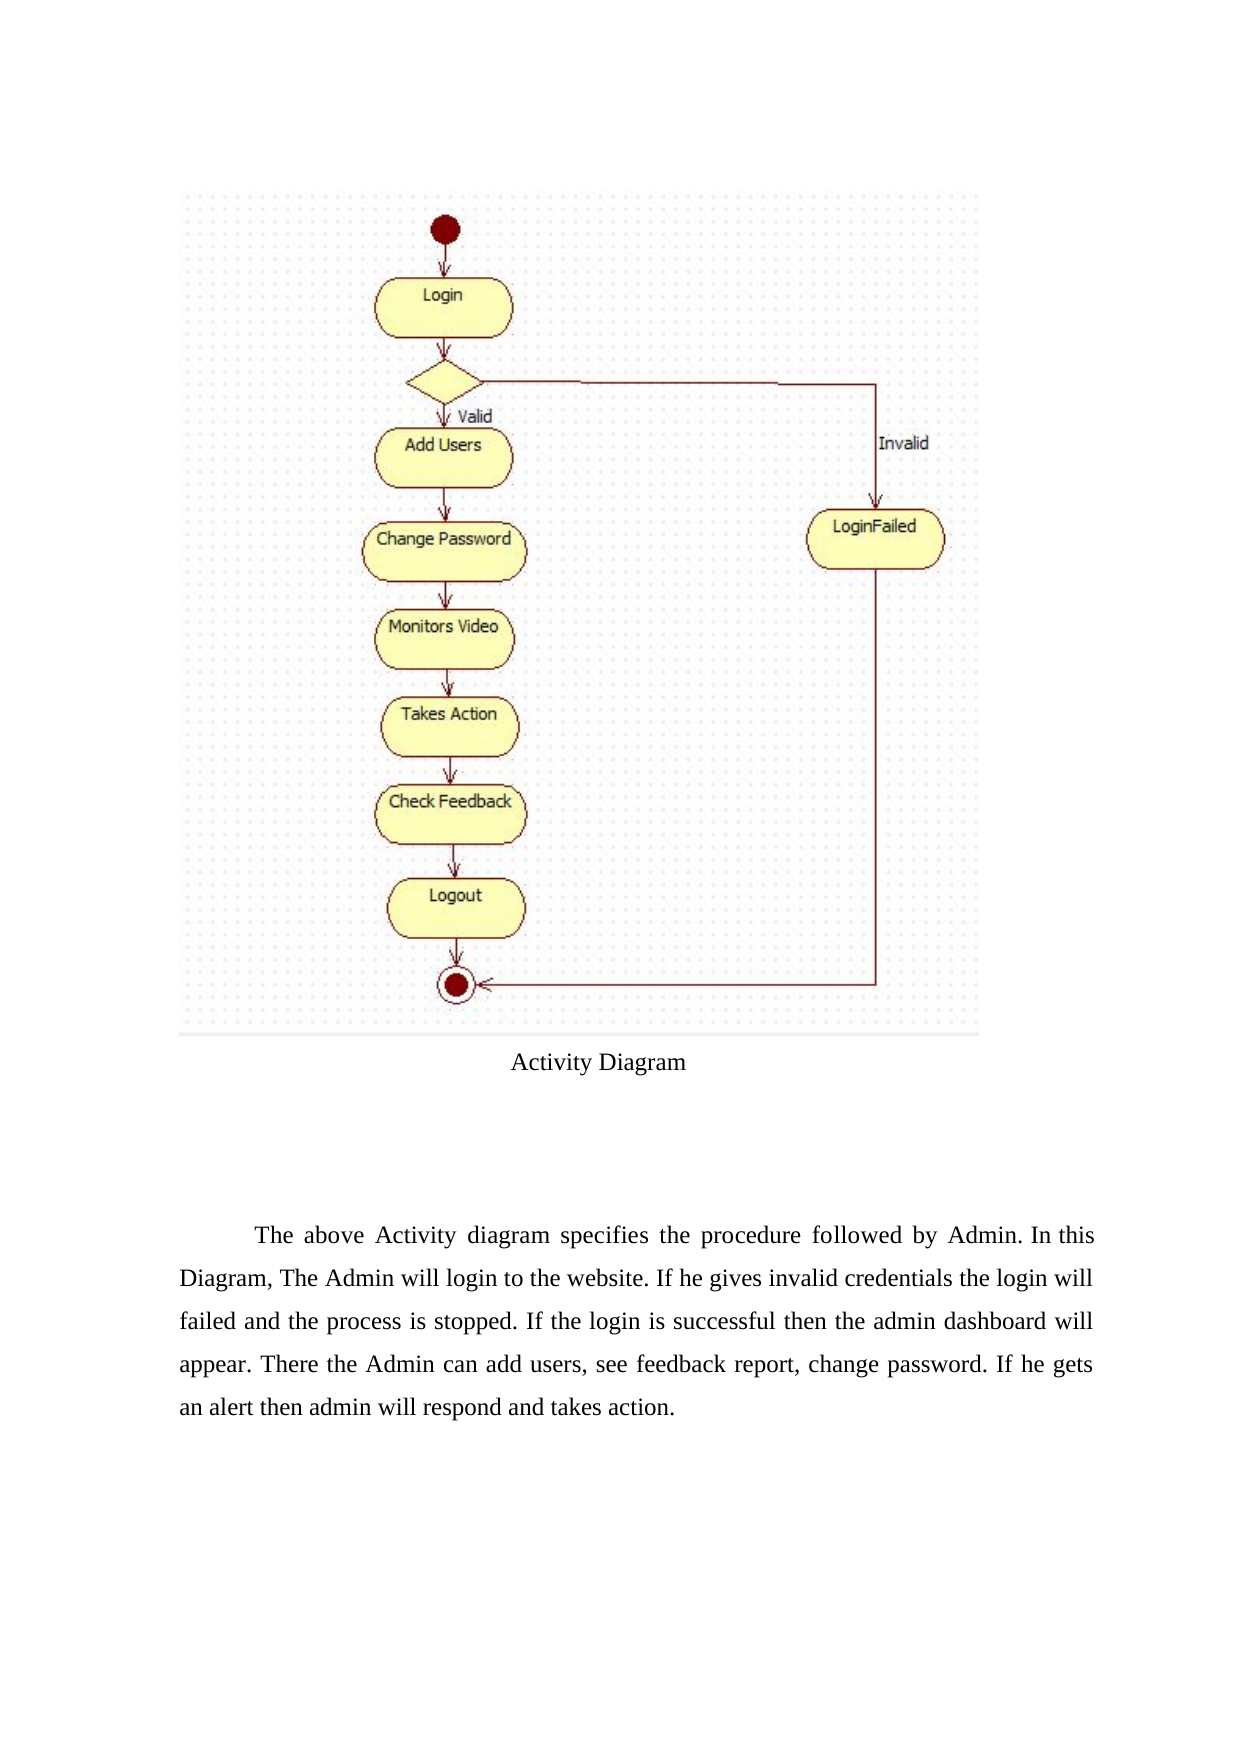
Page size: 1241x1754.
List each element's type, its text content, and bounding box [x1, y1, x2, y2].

text The above Activity diagram specifies the procedure followed by Admin. In this Diagram, The Admin will login to the website. If he gives invalid credentials the login will failed and the process is stopped. If the login is successful then the admin dashboard will appear. There the Admin can add users, see feedback report, change password. If he gets an alert then admin will respond and takes action. [179, 1220, 1094, 1421]
text Activity Diagram [179, 1047, 1061, 1076]
picture [179, 190, 980, 1036]
